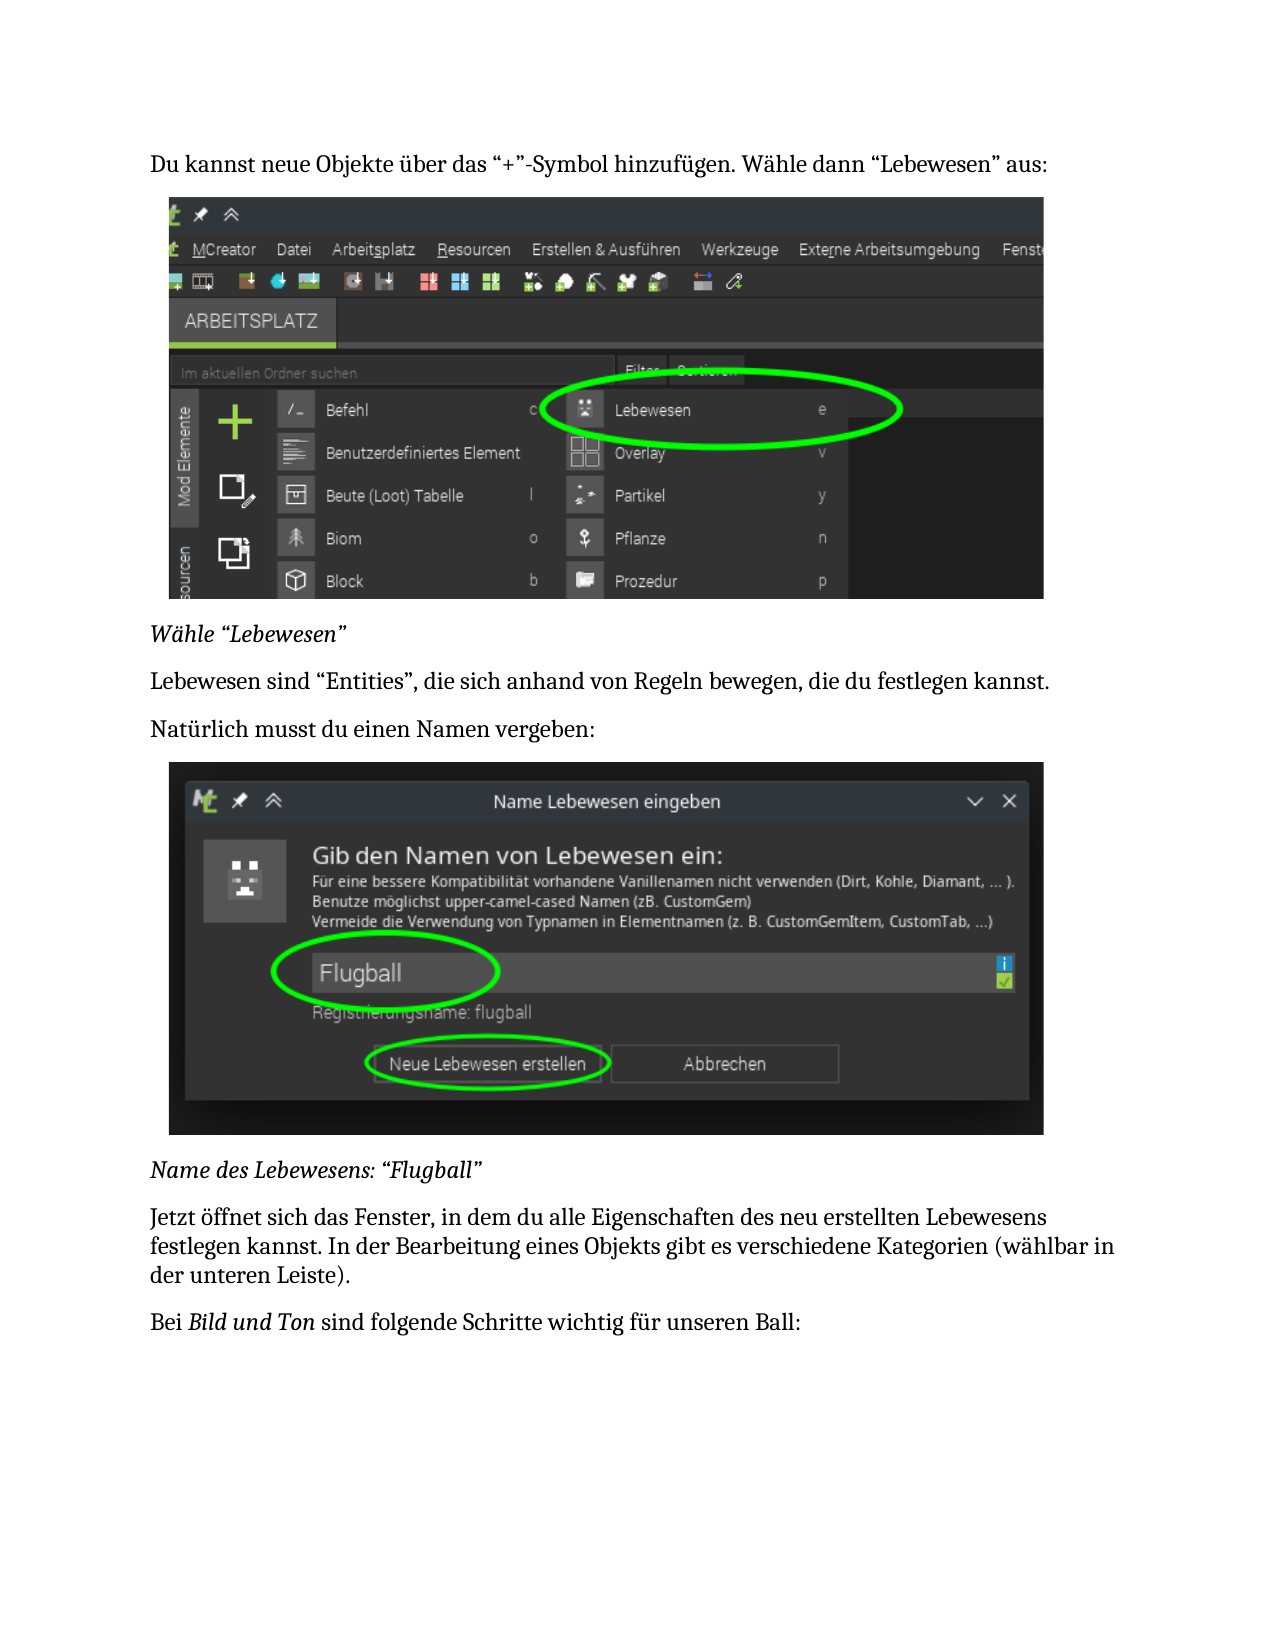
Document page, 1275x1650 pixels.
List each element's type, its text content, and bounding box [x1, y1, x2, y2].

text Lebewesen sind “Entities”, die sich anhand von Regeln bewegen, die du festlegen kannst. [150, 667, 1125, 696]
text Jetzt öffnet sich das Fenster, in dem du alle Eigenschaften des neu erstellten Lebewesens festlegen kannst. In der Bearbeitung eines Objekts gibt es verschiedene Kategorien (wählbar in der unteren Leiste). [150, 1203, 1125, 1289]
text Name des Lebewesens: “Flugball” [150, 1156, 1125, 1184]
text Du kannst neue Objekte über das “+”-Symbol hinzufügen. Wähle dann “Lebewesen” aus: [150, 150, 1125, 179]
text Wähle “Lebewesen” [150, 619, 1125, 648]
picture [168, 762, 1044, 1135]
text Natürlich musst du einen Namen vergeben: [150, 714, 1125, 743]
picture [168, 197, 1044, 599]
text Bei Bild und Ton sind folgende Schritte wichtig für unseren Ball: [150, 1308, 1125, 1337]
